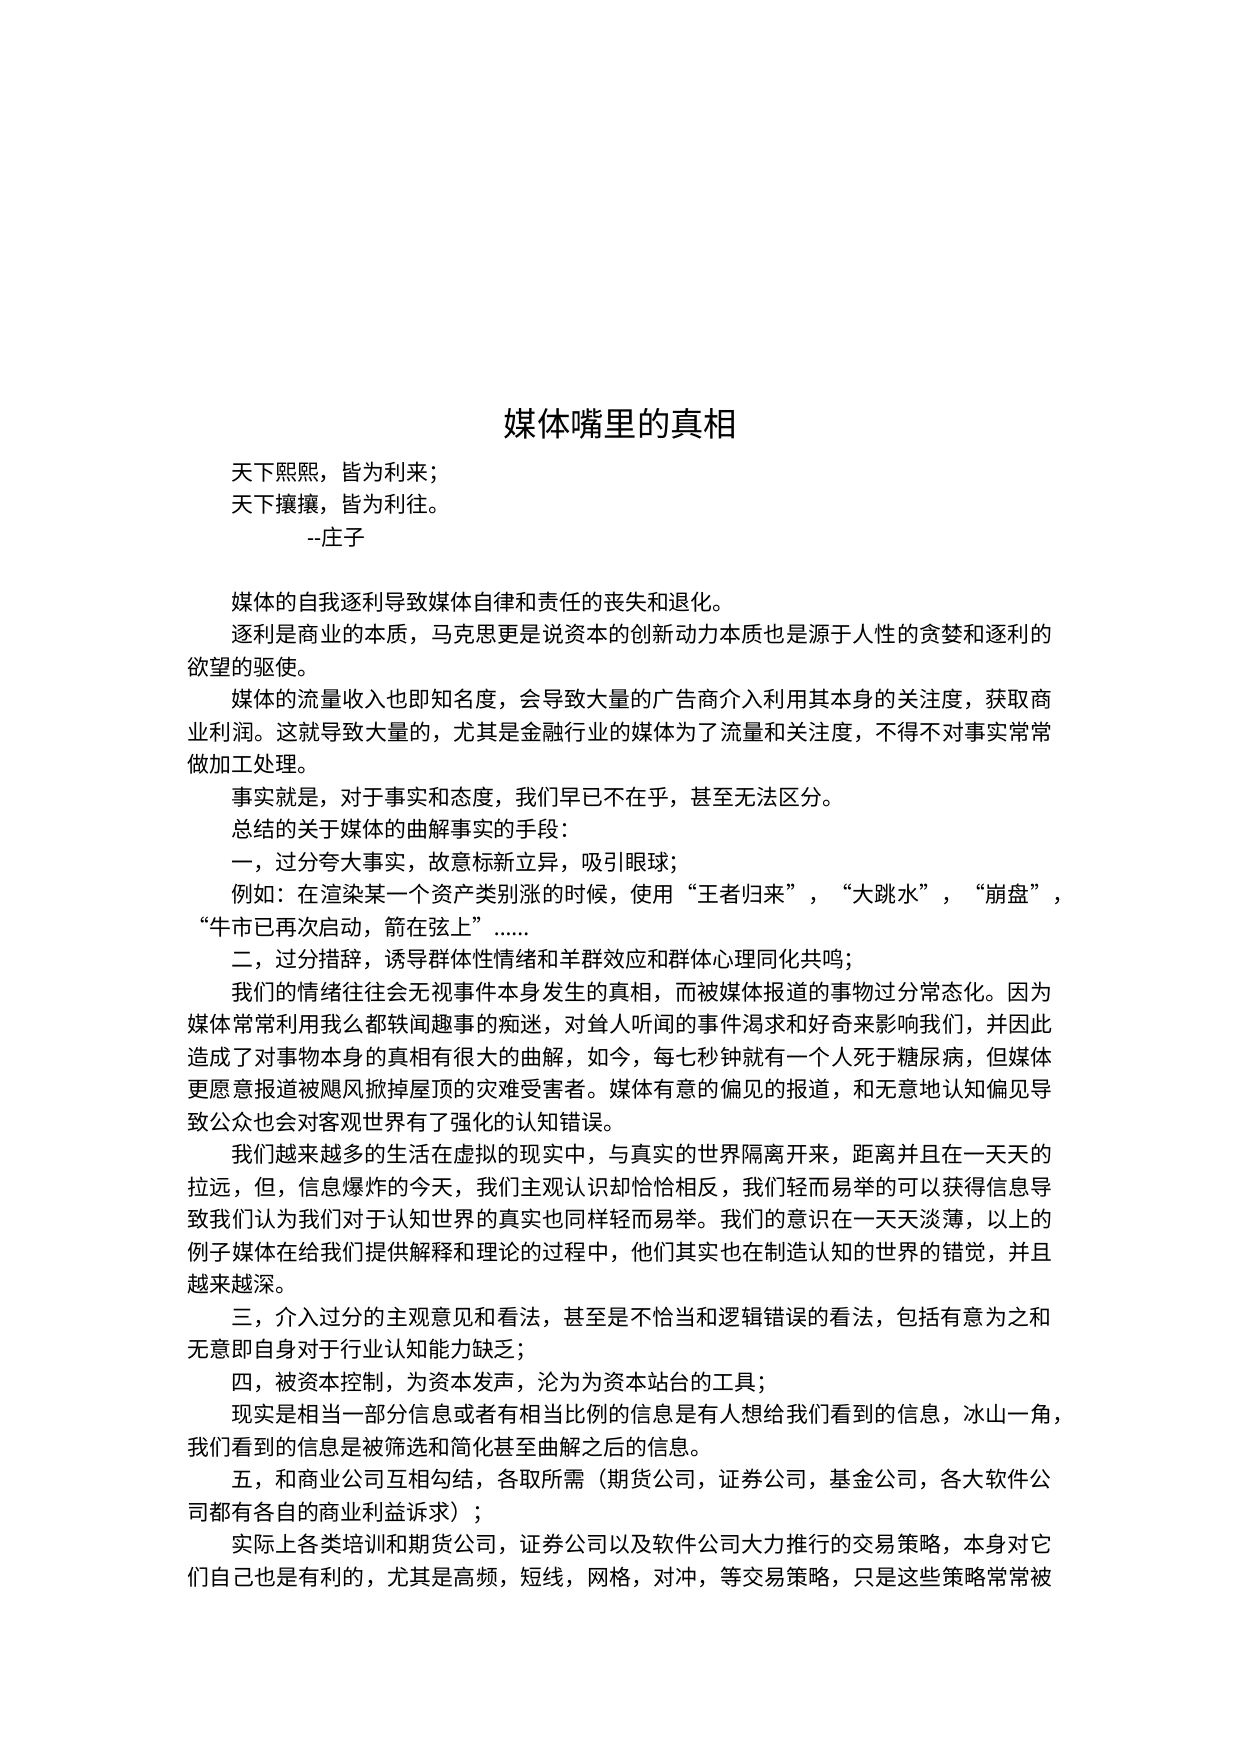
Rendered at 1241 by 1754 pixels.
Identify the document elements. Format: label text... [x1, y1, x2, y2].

text 总结的关于媒体的曲解事实的手段： [187, 812, 1053, 844]
text 媒体的流量收入也即知名度，会导致大量的广告商介入利用其本身的关注度，获取商业利润。这就导致大量的，尤其是金融行业的媒体为了流量和关注度，不得不对事实常常做加工处理。 [187, 682, 1053, 779]
text 逐利是商业的本质，马克思更是说资本的创新动力本质也是源于人性的贪婪和逐利的欲望的驱使。 [187, 617, 1053, 682]
list 我们的情绪往往会无视事件本身发生的真相，而被媒体报道的事物过分常态化。因为媒体常常利用我么都轶闻趣事的痴迷，对耸人听闻的事件渴求和好奇来影响我们，并因此造成了对事物本身的真相有很大的曲解，如今，每七秒钟就有一个人死于糖尿病，但媒体更愿意报道被飓风掀掉屋顶的灾难受害者。媒体有意的偏见的报道，和无意地认知偏见导致公众也会对客观世界有了强化的认知错误。 [187, 974, 1053, 1137]
list 过分夸大事实，故意标新立异，吸引眼球； [187, 844, 1053, 877]
text --庄子 [187, 519, 1053, 552]
text 媒体嘴里的真相 [187, 389, 1053, 454]
list 过分措辞，诱导群体性情绪和羊群效应和群体心理同化共鸣； [187, 942, 1053, 974]
text 媒体的自我逐利导致媒体自律和责任的丧失和退化。 [187, 584, 1053, 617]
list 我们越来越多的生活在虚拟的现实中，与真实的世界隔离开来，距离并且在一天天的拉远，但，信息爆炸的今天，我们主观认识却恰恰相反，我们轻而易举的可以获得信息导致我们认为我们对于认知世界的真实也同样轻而易举。我们的意识在一天天淡薄，以上的例子媒体在给我们提供解释和理论的过程中，他们其实也在制造认知的世界的错觉，并且越来越深。 [187, 1137, 1053, 1299]
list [187, 1527, 1053, 1592]
list 现实是相当一部分信息或者有相当比例的信息是有人想给我们看到的信息，冰山一角，我们看到的信息是被筛选和简化甚至曲解之后的信息。 [187, 1397, 1053, 1462]
text 天下熙熙，皆为利来； [187, 454, 1053, 487]
list 被资本控制，为资本发声，沦为为资本站台的工具； [187, 1364, 1053, 1397]
text 天下攘攘，皆为利往。 [187, 487, 1053, 519]
list 介入过分的主观意见和看法，甚至是不恰当和逻辑错误的看法，包括有意为之和无意即自身对于行业认知能力缺乏； [187, 1299, 1053, 1364]
list 和商业公司互相勾结，各取所需（期货公司，证券公司，基金公司，各大软件公司都有各自的商业利益诉求）； [187, 1462, 1053, 1527]
list 例如：在渲染某一个资产类别涨的时候，使用“王者归来”，“大跳水”，“崩盘”，“牛市已再次启动，箭在弦上”...... [187, 877, 1053, 942]
text 事实就是，对于事实和态度，我们早已不在乎，甚至无法区分。 [187, 779, 1053, 812]
